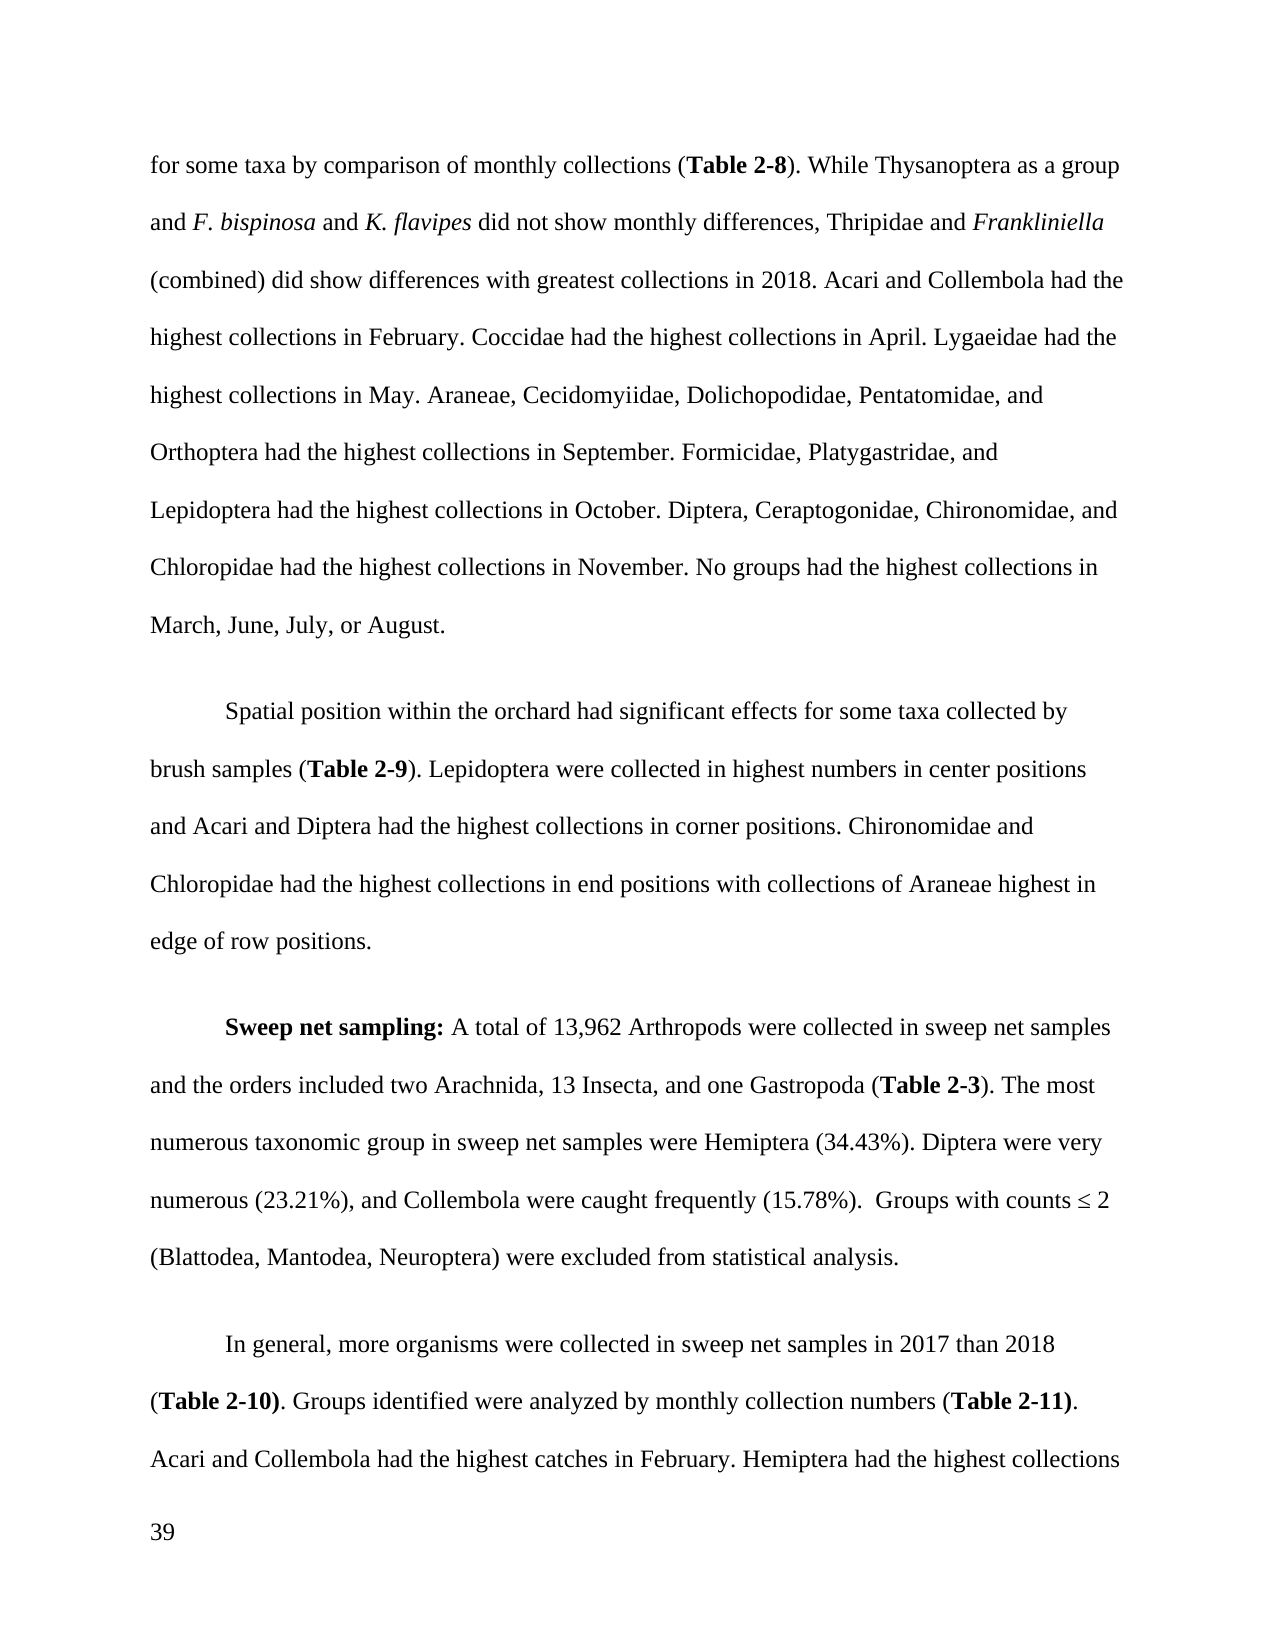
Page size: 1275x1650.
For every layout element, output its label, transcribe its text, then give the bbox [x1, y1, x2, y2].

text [150, 150, 1125, 639]
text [150, 1329, 1125, 1472]
text Sweep net sampling: A total of 13,962 Arthropods were collected in sweep net samples and the orders included two Arachnida, 13 Insecta, and one Gastropoda (Table 2-3). The most numerous taxonomic group in sweep net samples were Hemiptera (34.43%). Diptera were very numerous (23.21%), and Collembola were caught frequently (15.78%). Groups with counts ≤ 2 (Blattodea, Mantodea, Neuroptera) were excluded from statistical analysis. [150, 1012, 1125, 1271]
text Spatial position within the orchard had significant effects for some taxa collected by brush samples (Table 2-9). Lepidoptera were collected in highest numbers in center positions and Acari and Diptera had the highest collections in corner positions. Chironomidae and Chloropidae had the highest collections in end positions with collections of Araneae highest in edge of row positions. [150, 696, 1125, 955]
